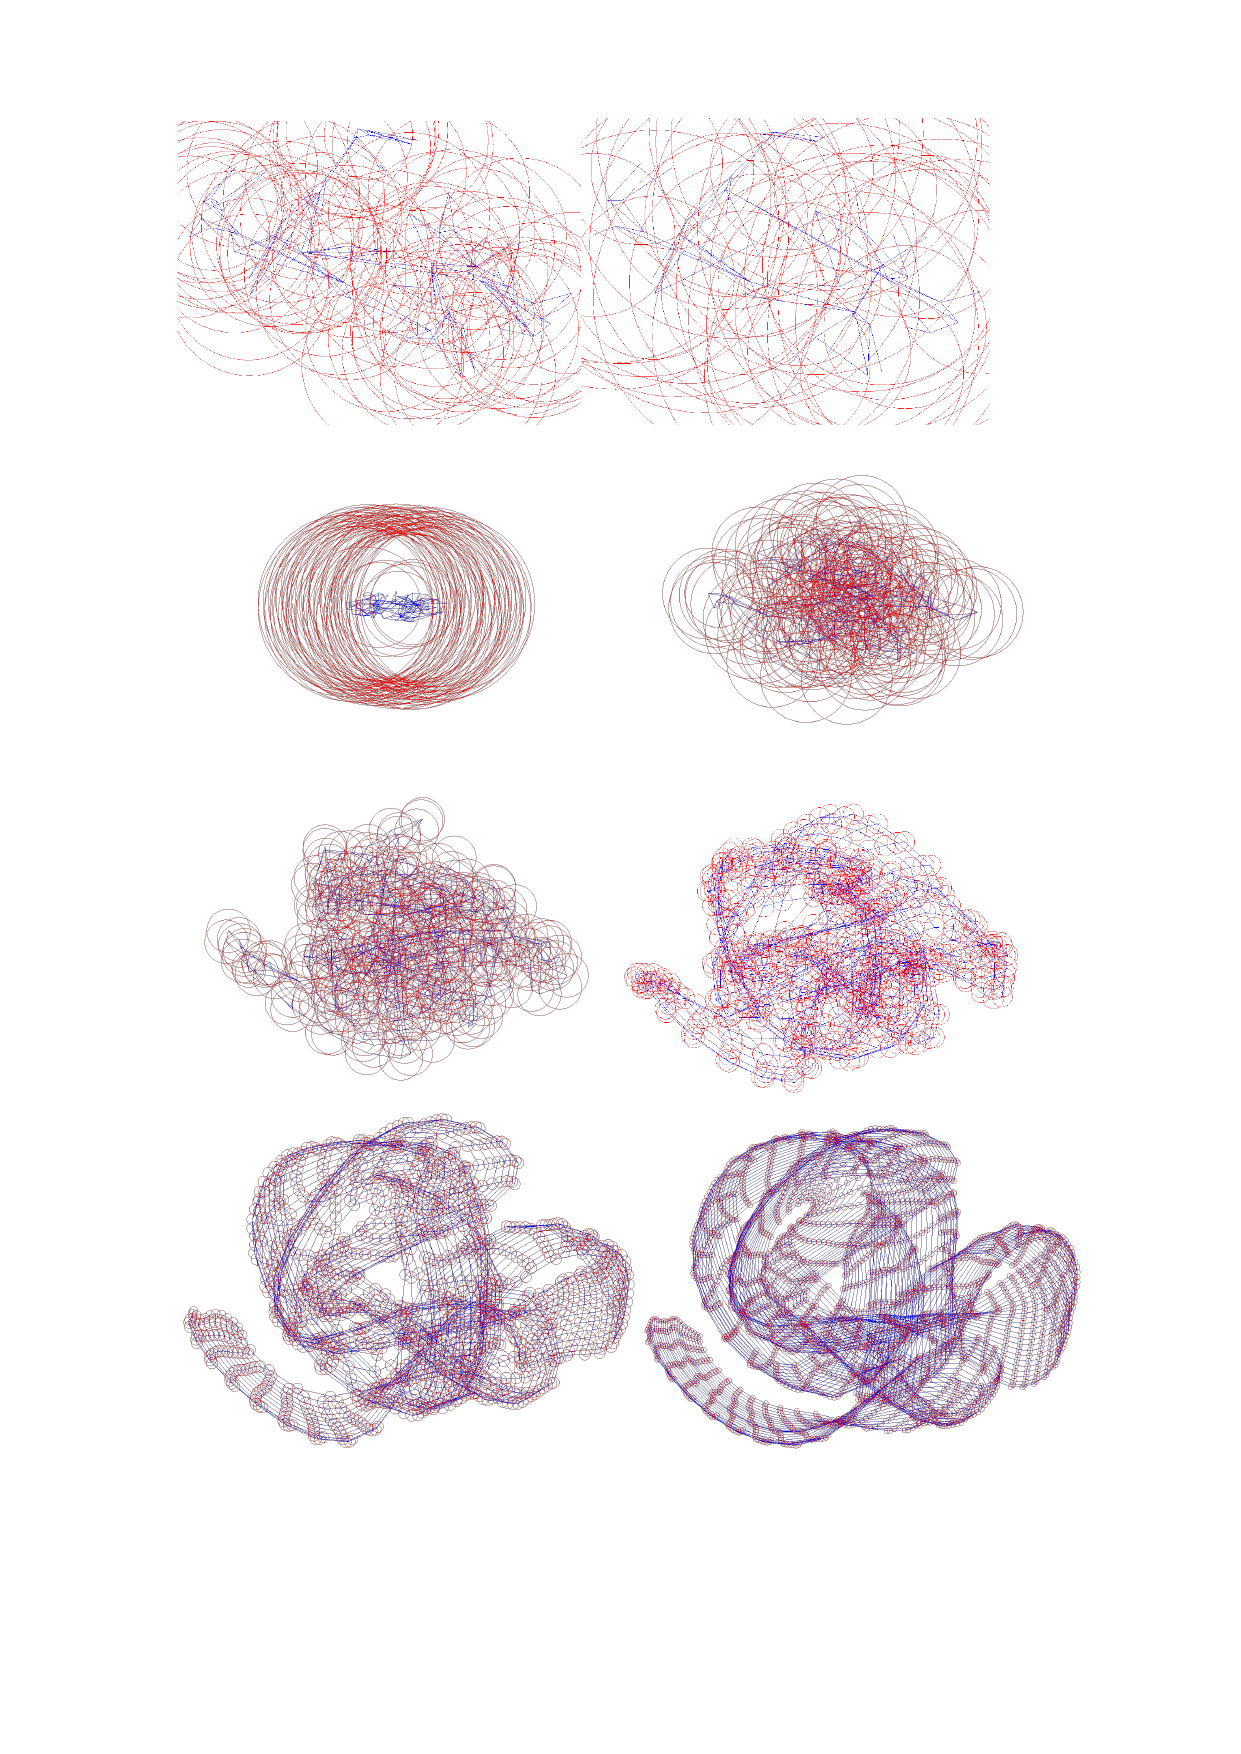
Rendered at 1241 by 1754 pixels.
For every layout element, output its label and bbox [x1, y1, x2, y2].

picture [177, 1107, 1086, 1454]
picture [177, 118, 990, 425]
picture [177, 428, 1071, 771]
picture [177, 775, 1028, 1103]
